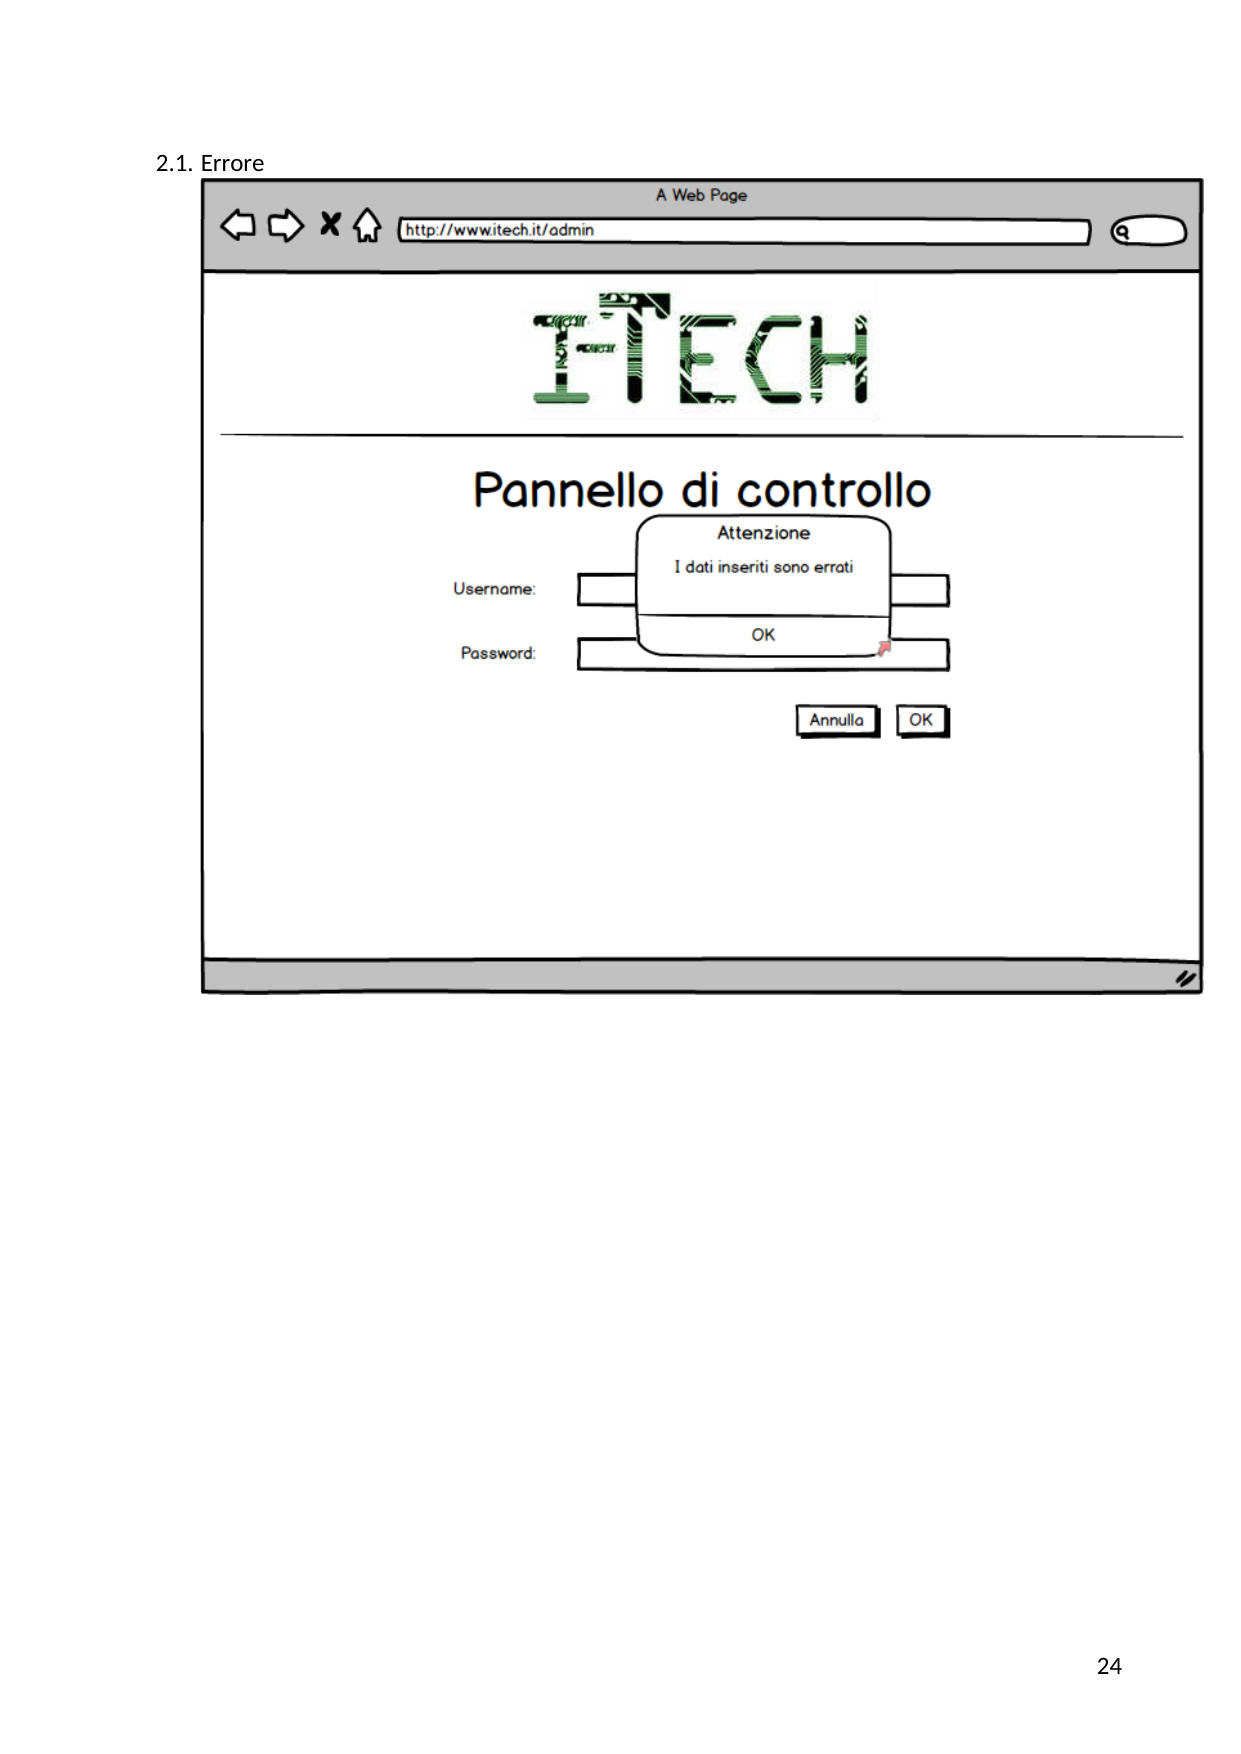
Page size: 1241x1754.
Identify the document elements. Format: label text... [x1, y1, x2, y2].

picture [200, 178, 1204, 995]
